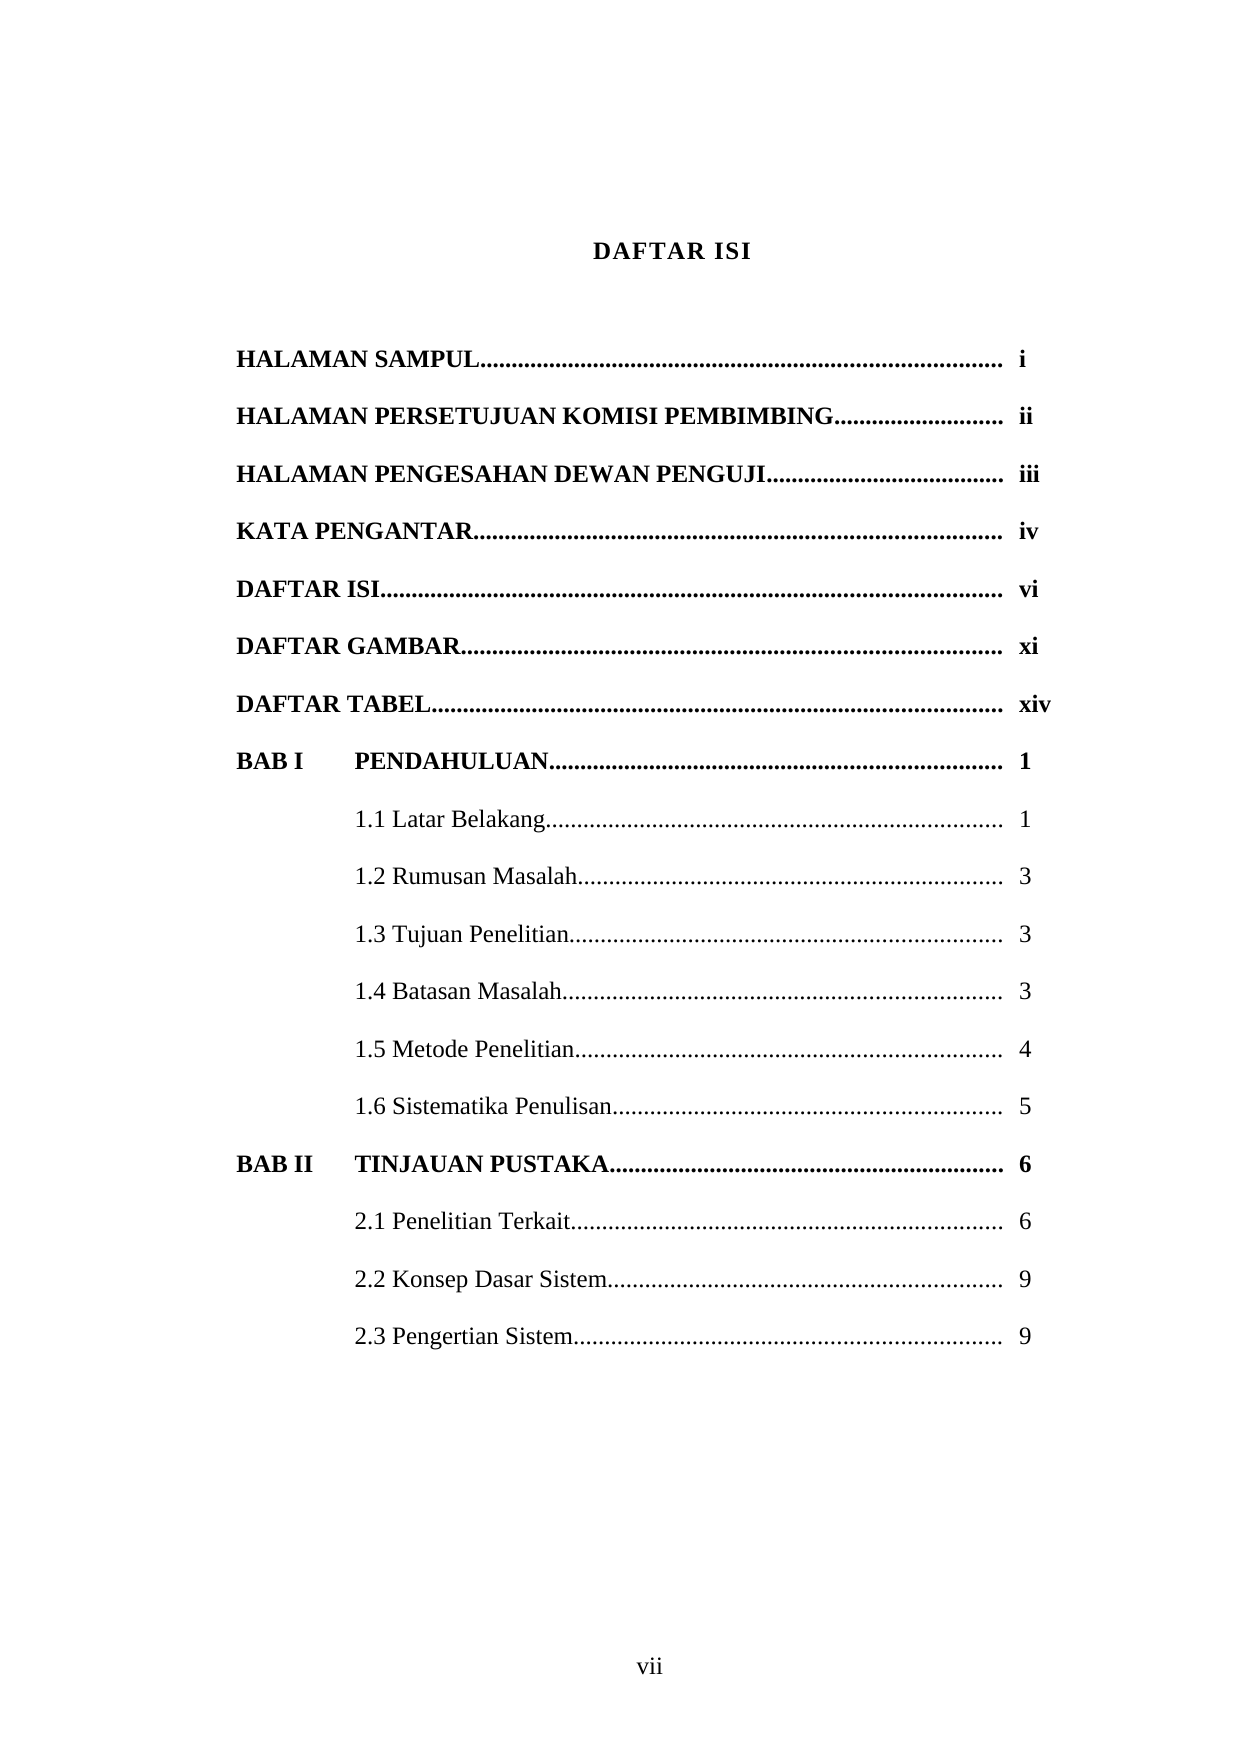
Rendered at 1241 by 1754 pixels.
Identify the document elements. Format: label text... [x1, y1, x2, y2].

text 1.1 Latar Belakang 1 [354, 804, 1107, 832]
text HALAMAN PERSETUJUAN KOMISI PEMBIMBING ii [236, 401, 1107, 430]
title DAFTAR ISI [236, 236, 1107, 265]
text 1.4 Batasan Masalah 3 [354, 976, 1107, 1005]
text 1.3 Tujuan Penelitian 3 [354, 919, 1107, 947]
text DAFTAR TABEL xiv [236, 689, 1107, 717]
text 1.2 Rumusan Masalah 3 [354, 861, 1107, 890]
text BAB I PENDAHULUAN 1 [236, 746, 1107, 775]
text 1.6 Sistematika Penulisan 5 [354, 1091, 1107, 1120]
text KATA PENGANTAR iv [236, 516, 1107, 545]
text 2.2 Konsep Dasar Sistem 9 [354, 1264, 1107, 1292]
text DAFTAR ISI vi [236, 574, 1107, 602]
text HALAMAN PENGESAHAN DEWAN PENGUJI iii [236, 459, 1107, 487]
text 2.3 Pengertian Sistem 9 [354, 1321, 1107, 1350]
text 2.1 Penelitian Terkait 6 [354, 1206, 1107, 1235]
text BAB II TINJAUAN PUSTAKA 6 [236, 1149, 1107, 1177]
text 1.5 Metode Penelitian 4 [354, 1034, 1107, 1062]
text HALAMAN SAMPUL i [236, 344, 1107, 372]
text DAFTAR GAMBAR xi [236, 631, 1107, 660]
